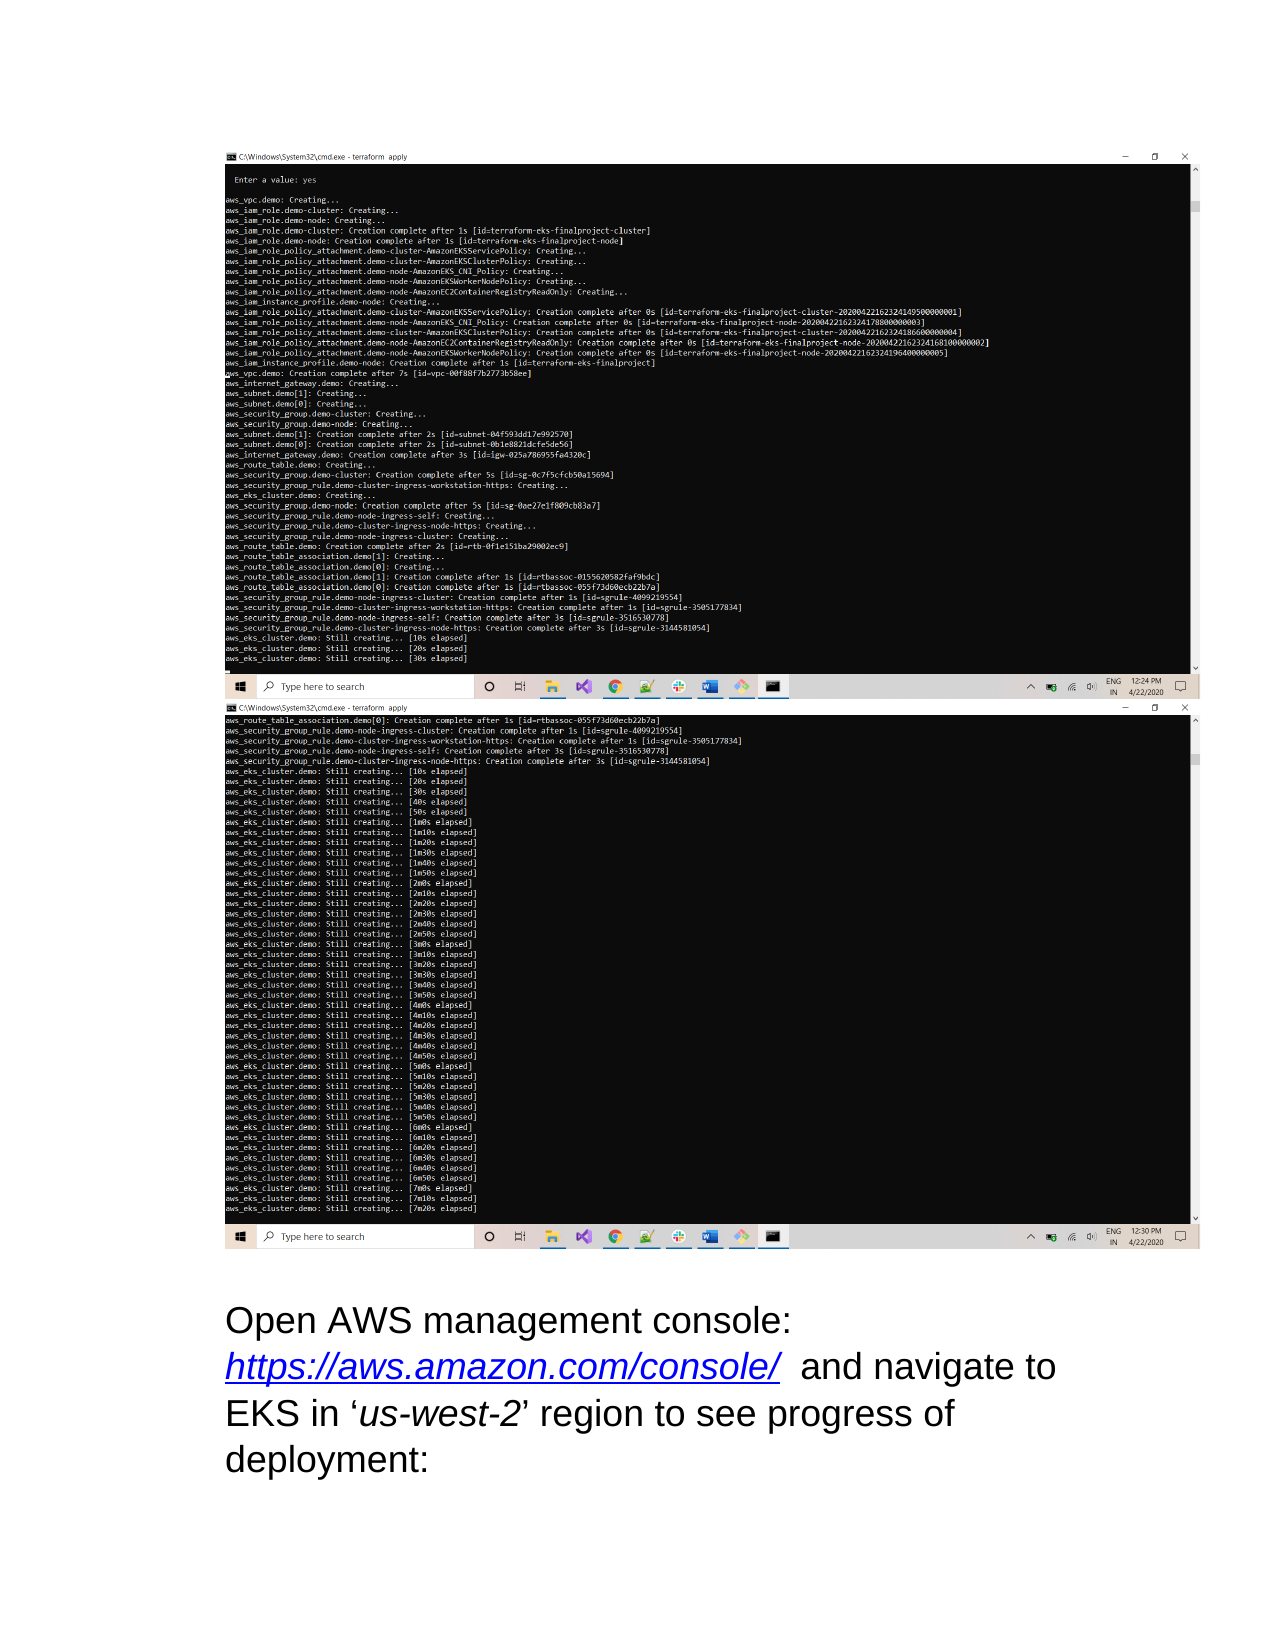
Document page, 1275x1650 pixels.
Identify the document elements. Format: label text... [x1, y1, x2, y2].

picture [225, 700, 1200, 1249]
list Open AWS management console: https://aws.amazon.com/console/ and navigate to EKS in ‘us-west-2’ region to see progress of deployment: [225, 1298, 1125, 1481]
picture [225, 150, 1200, 699]
